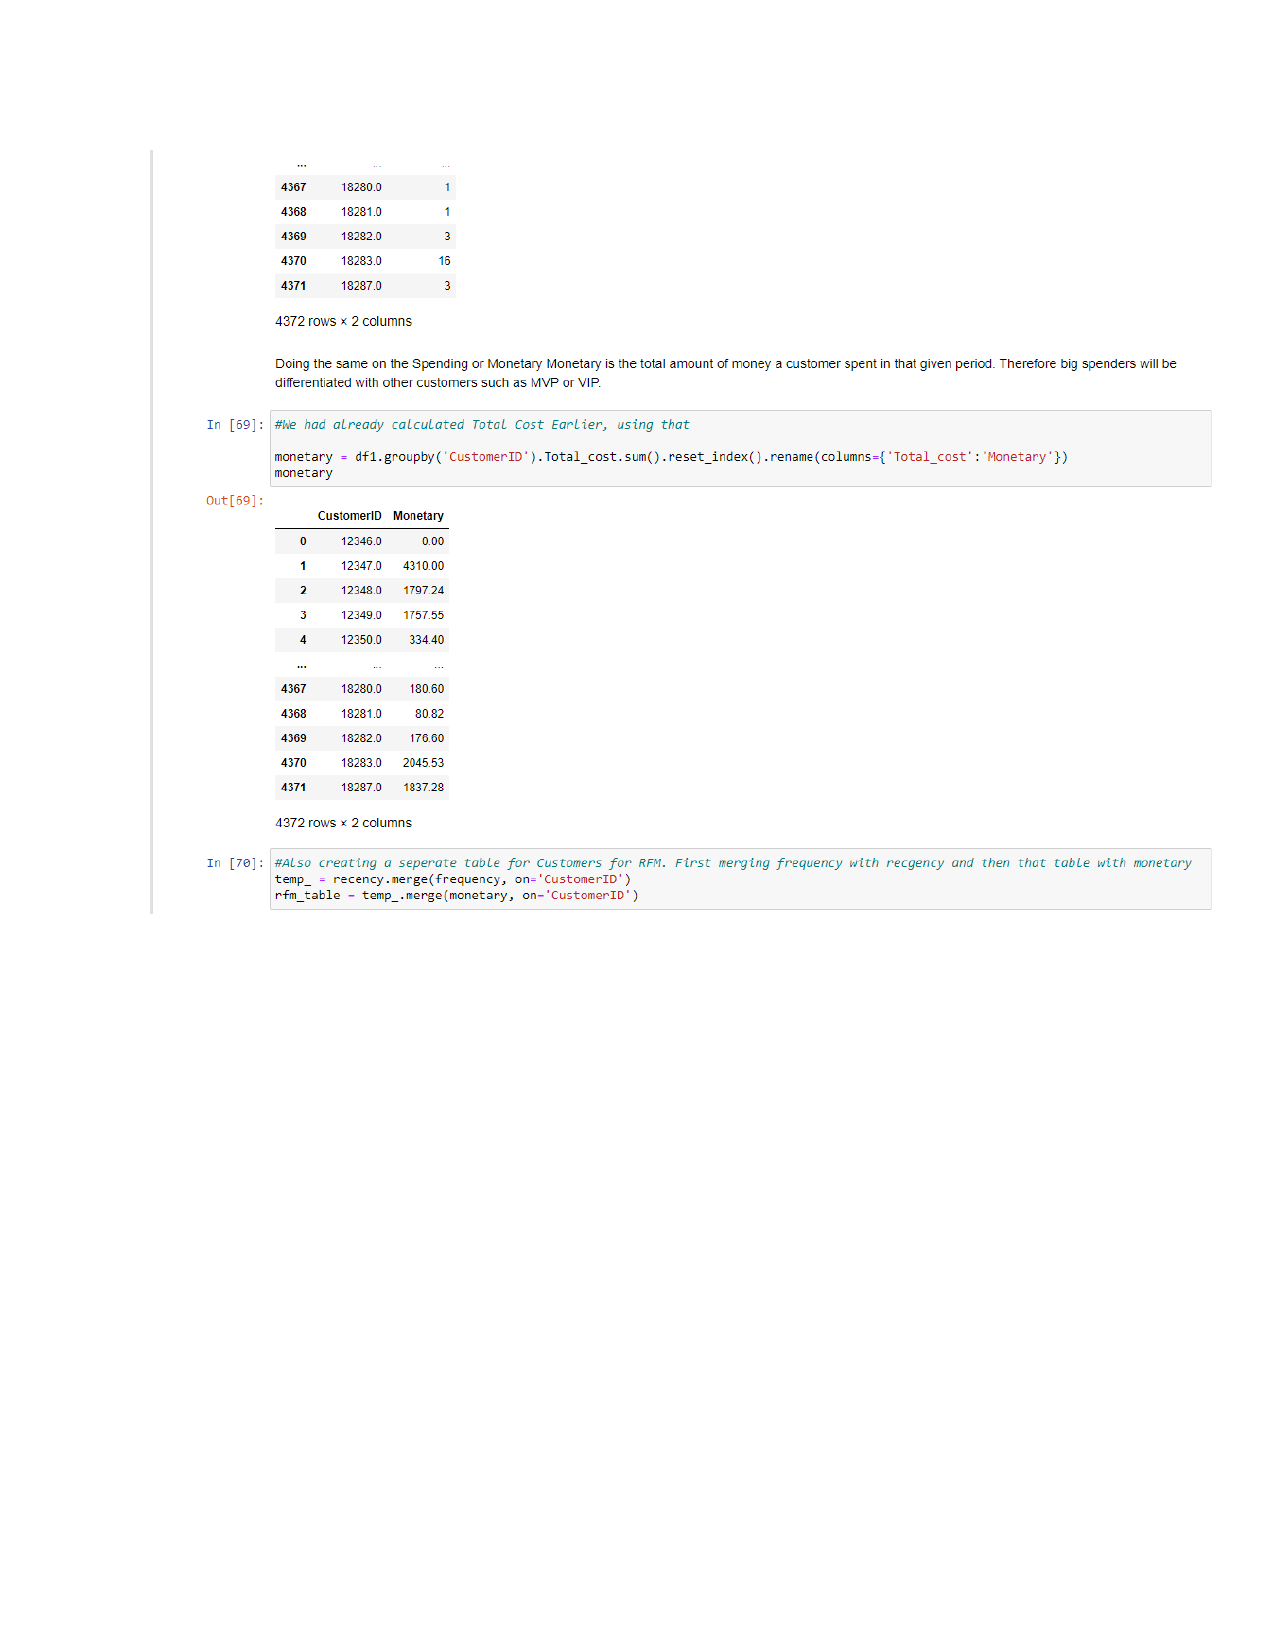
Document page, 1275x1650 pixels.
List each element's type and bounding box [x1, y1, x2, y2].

picture [150, 150, 1229, 914]
